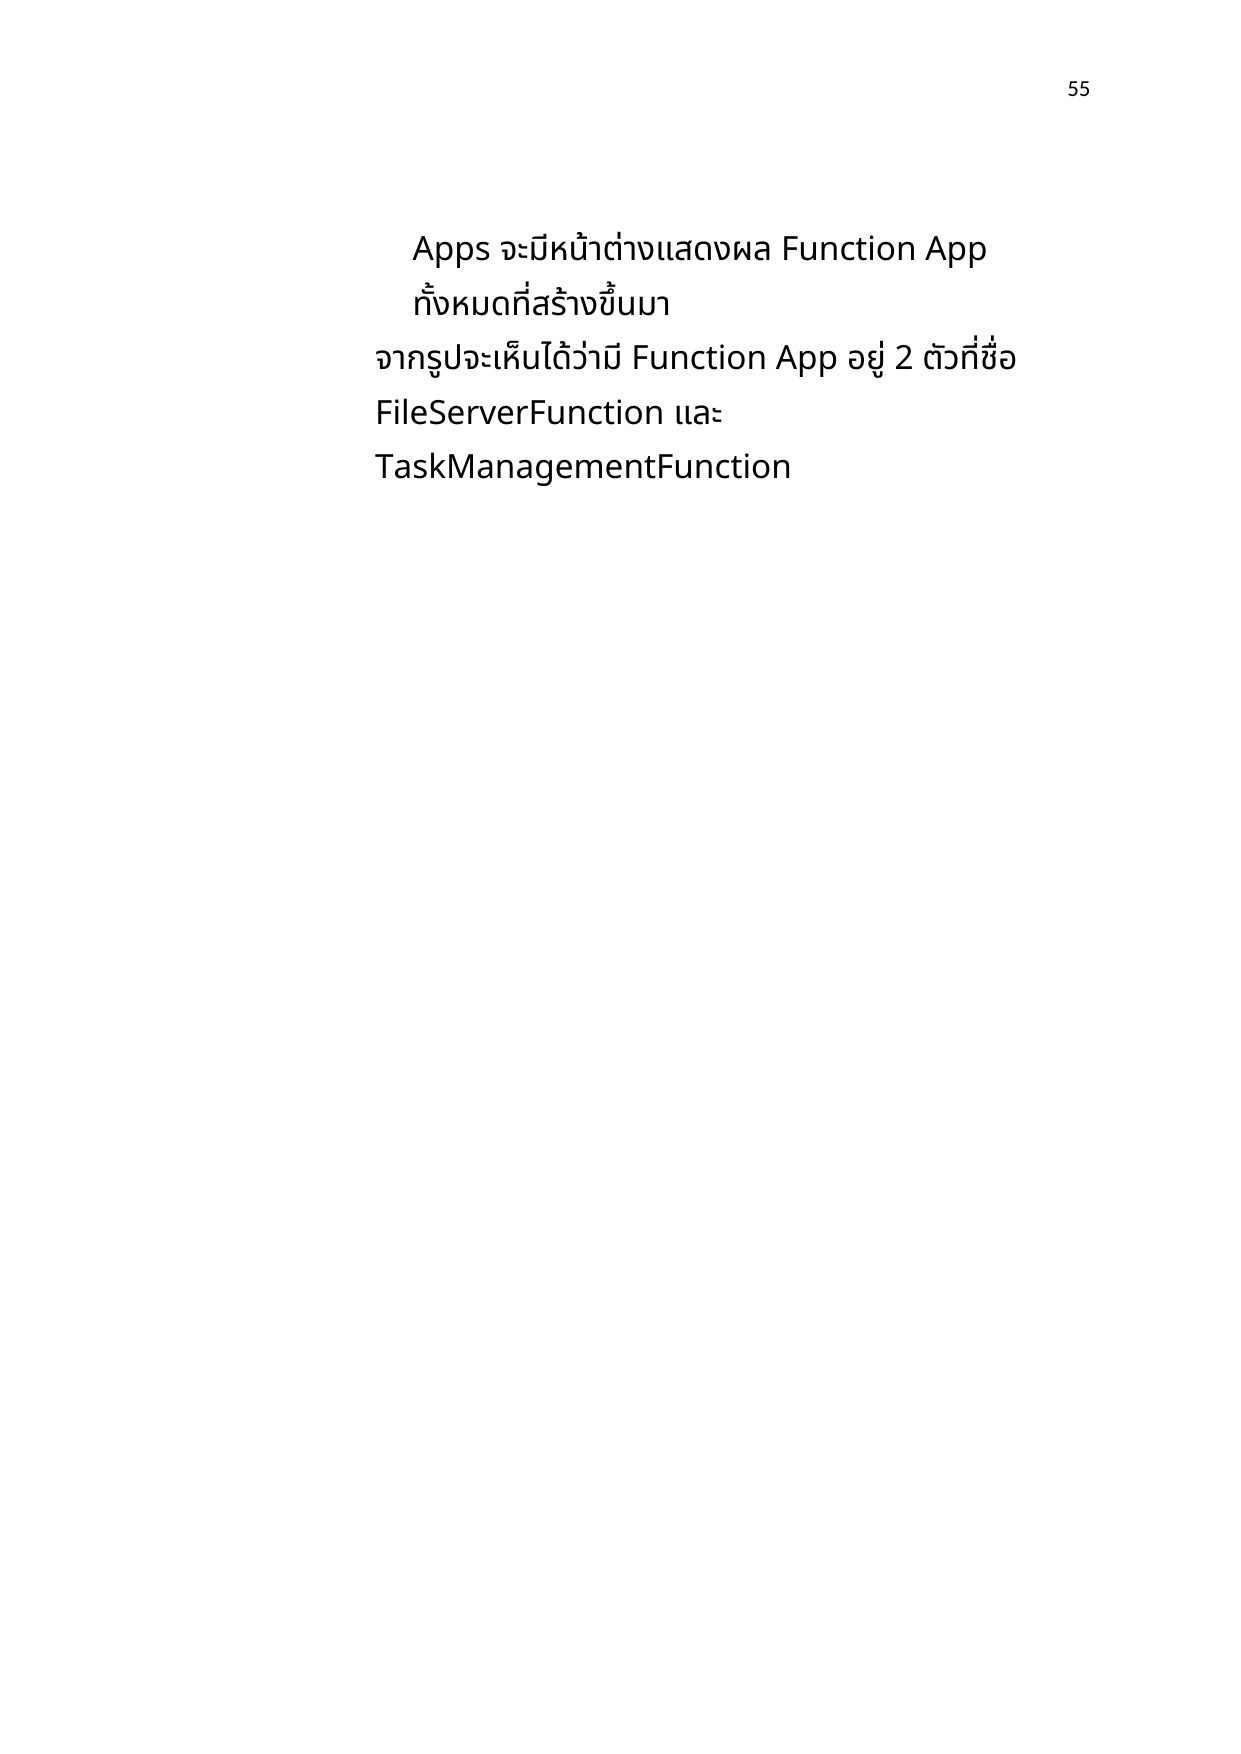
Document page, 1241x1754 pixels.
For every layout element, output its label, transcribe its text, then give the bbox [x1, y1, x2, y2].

list จากรูปจะเห็นได้ว่ามี Function App อยู่ 2 ตัวที่ชื่อ FileServerFunction และ TaskManagementFunction [375, 334, 1090, 488]
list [375, 225, 1090, 330]
